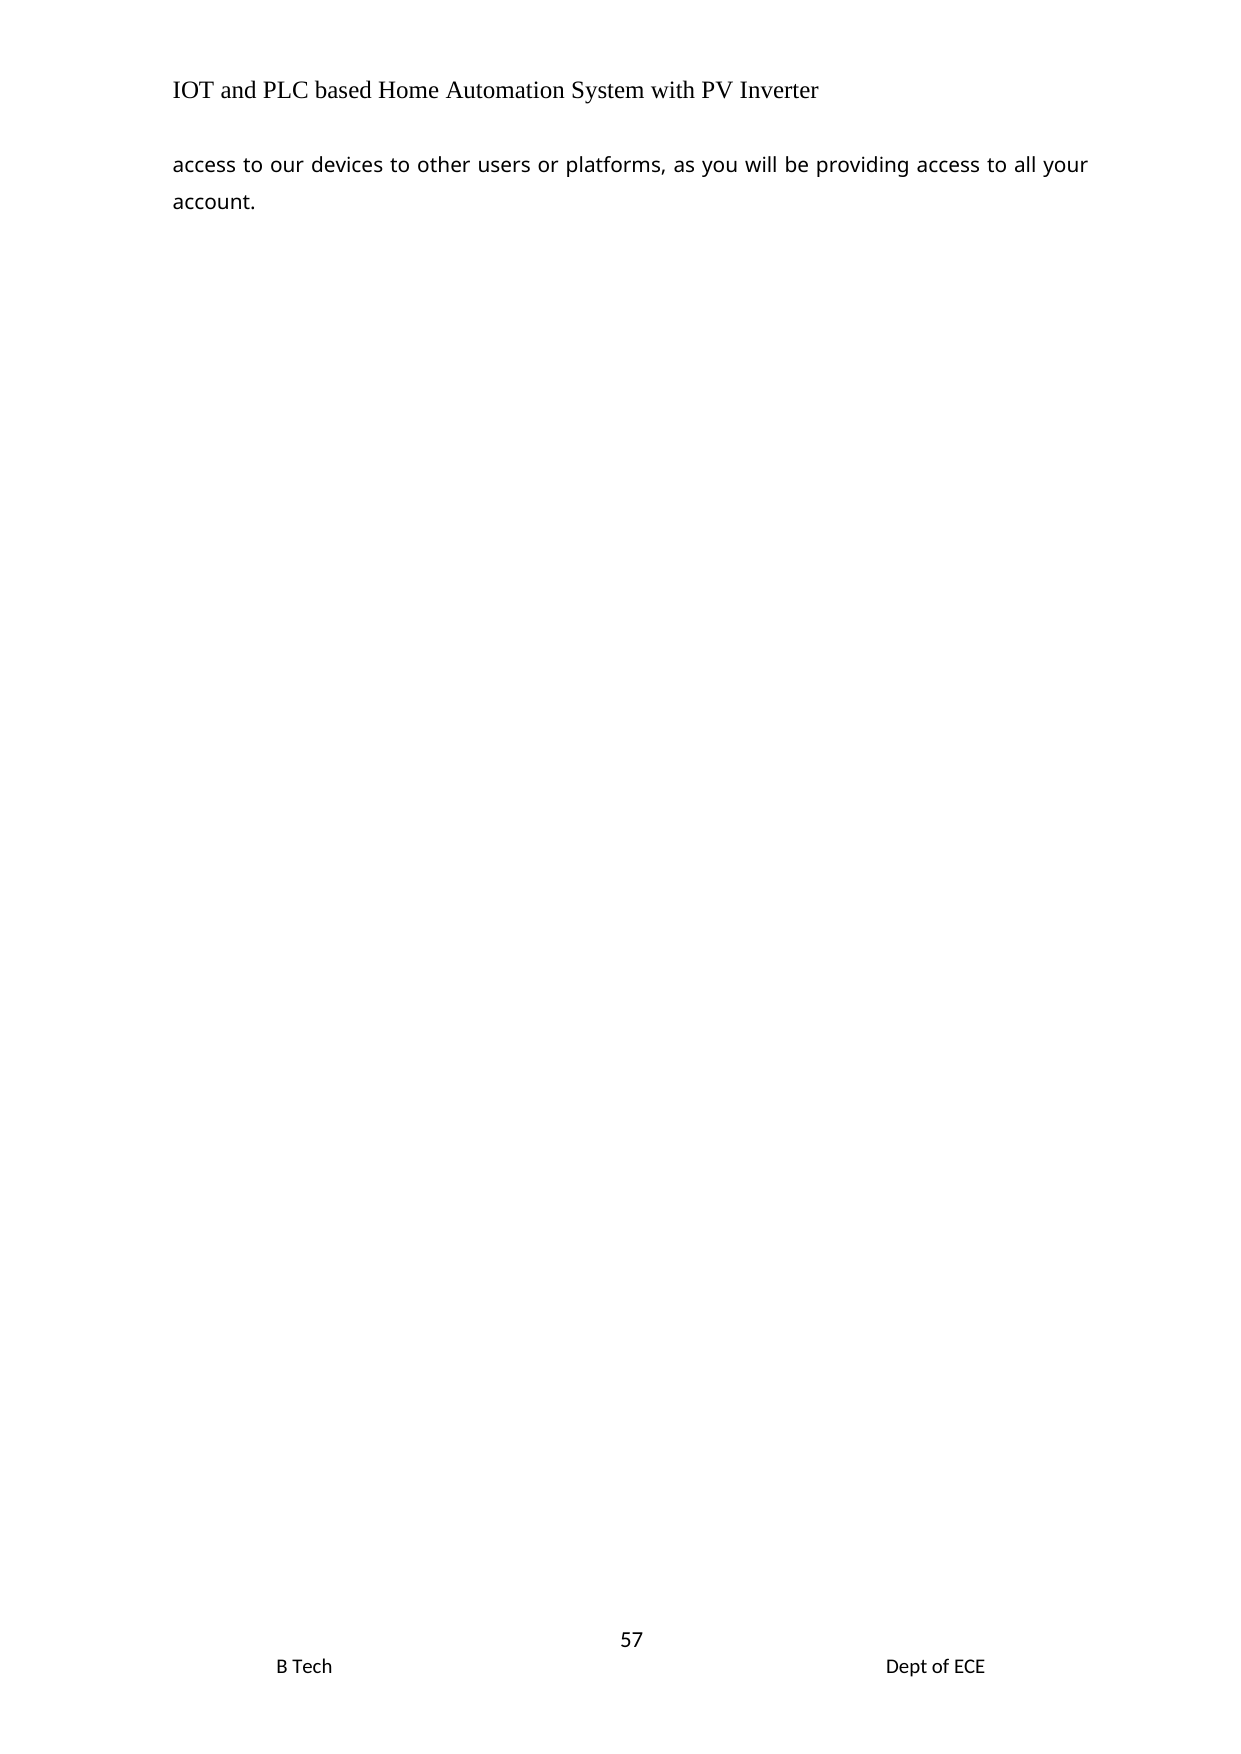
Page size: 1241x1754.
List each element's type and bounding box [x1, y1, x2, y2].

text [172, 150, 1090, 215]
